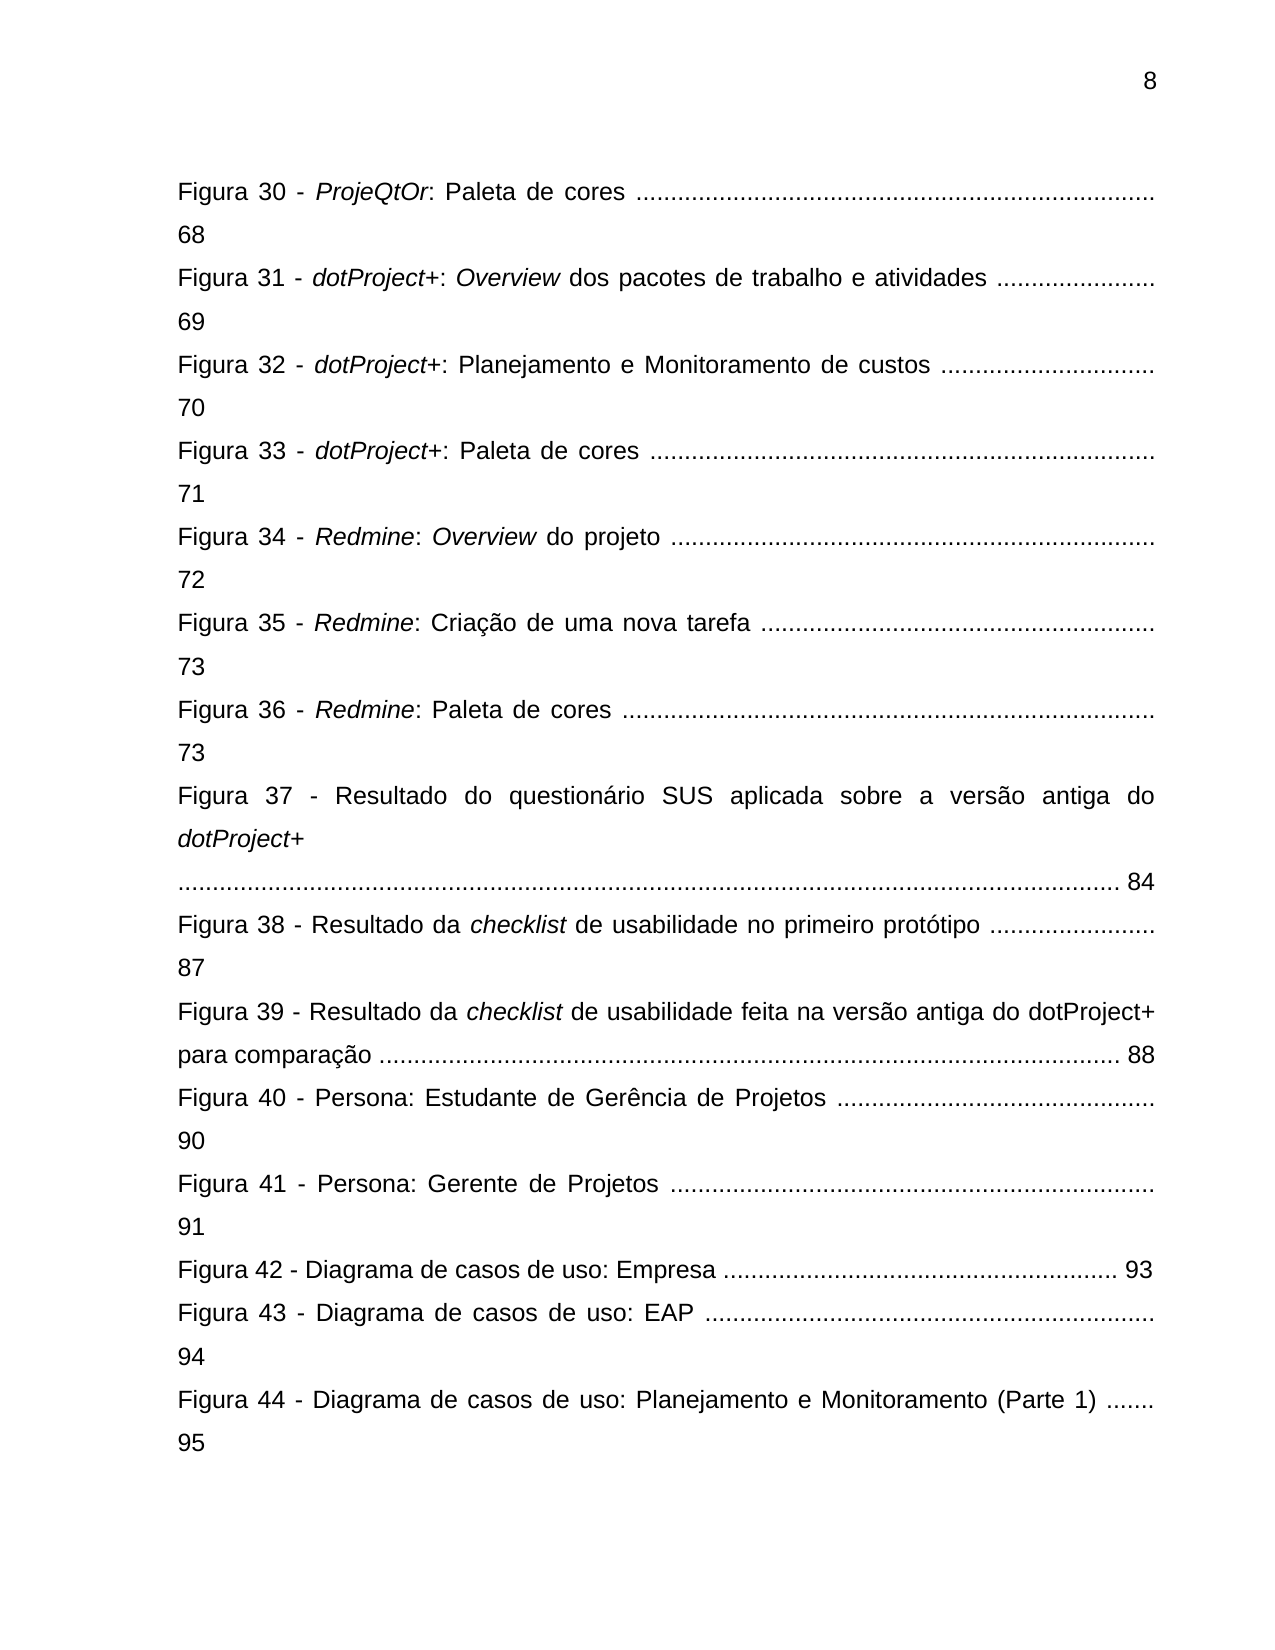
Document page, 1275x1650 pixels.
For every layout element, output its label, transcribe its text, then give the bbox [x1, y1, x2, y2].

text Figura 41 - Persona: Gerente de Projetos ...................................................................... 91 [177, 1169, 1157, 1241]
text Figura 44 - Diagrama de casos de uso: Planejamento e Monitoramento (Parte 1) ....... 95 [177, 1385, 1157, 1457]
text Figura 40 - Persona: Estudante de Gerência de Projetos .............................................. 90 [177, 1083, 1157, 1155]
text Figura 35 - Redmine: Criação de uma nova tarefa ......................................................... 73 [177, 608, 1157, 680]
text Figura 30 - ProjeQtOr: Paleta de cores ........................................................................... 68 [177, 177, 1157, 249]
text Figura 34 - Redmine: Overview do projeto ...................................................................... 72 [177, 522, 1157, 594]
text Figura 33 - dotProject+: Paleta de cores ......................................................................... 71 [177, 436, 1157, 508]
text Figura 36 - Redmine: Paleta de cores ............................................................................. 73 [177, 695, 1157, 767]
text Figura 42 - Diagrama de casos de uso: Empresa ......................................................... 93 [177, 1255, 1157, 1284]
text Figura 43 - Diagrama de casos de uso: EAP ................................................................. 94 [177, 1298, 1157, 1370]
text Figura 38 - Resultado da checklist de usabilidade no primeiro protótipo ........................ 87 [177, 910, 1157, 982]
text Figura 32 - dotProject+: Planejamento e Monitoramento de custos ............................... 70 [177, 350, 1157, 422]
text Figura 37 - Resultado do questionário SUS aplicada sobre a versão antiga do dotProject+ ........................................................................................................................................ 84 [177, 781, 1157, 896]
text Figura 31 - dotProject+: Overview dos pacotes de trabalho e atividades ....................... 69 [177, 263, 1157, 335]
text Figura 39 - Resultado da checklist de usabilidade feita na versão antiga do dotProject+ para comparação ........................................................................................................... 88 [177, 997, 1157, 1068]
